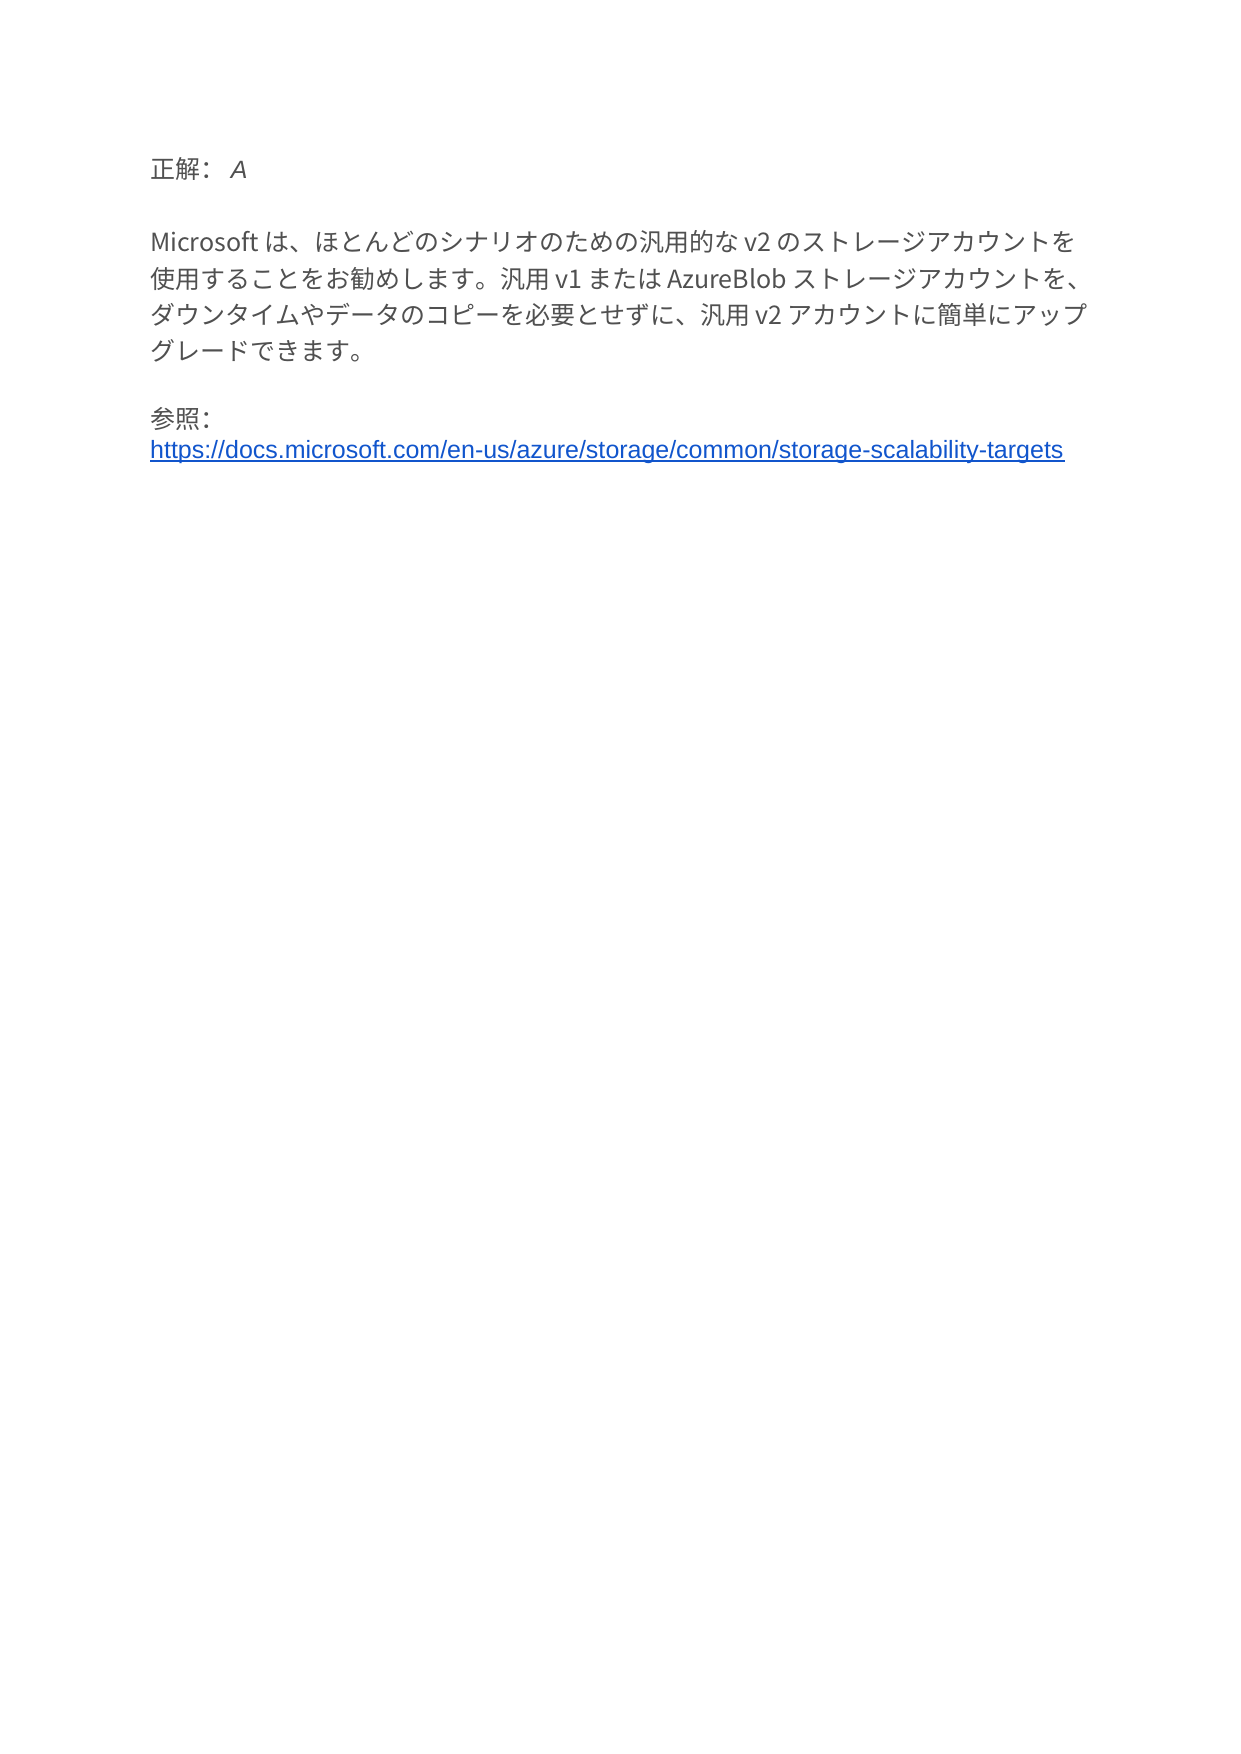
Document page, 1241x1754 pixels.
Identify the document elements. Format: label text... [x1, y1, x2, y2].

text Microsoftは、ほとんどのシナリオのための汎用的なv2のストレージアカウントを使用することをお勧めします。汎用v1またはAzureBlobストレージアカウントを、ダウンタイムやデータのコピーを必要とせずに、汎用v2アカウントに簡単にアップグレードできます。 [150, 223, 1090, 368]
text 正解： A [150, 150, 1090, 186]
text https://docs.microsoft.com/en-us/azure/storage/common/storage-scalability-targets [150, 435, 1090, 464]
text 参照： [150, 399, 1090, 435]
